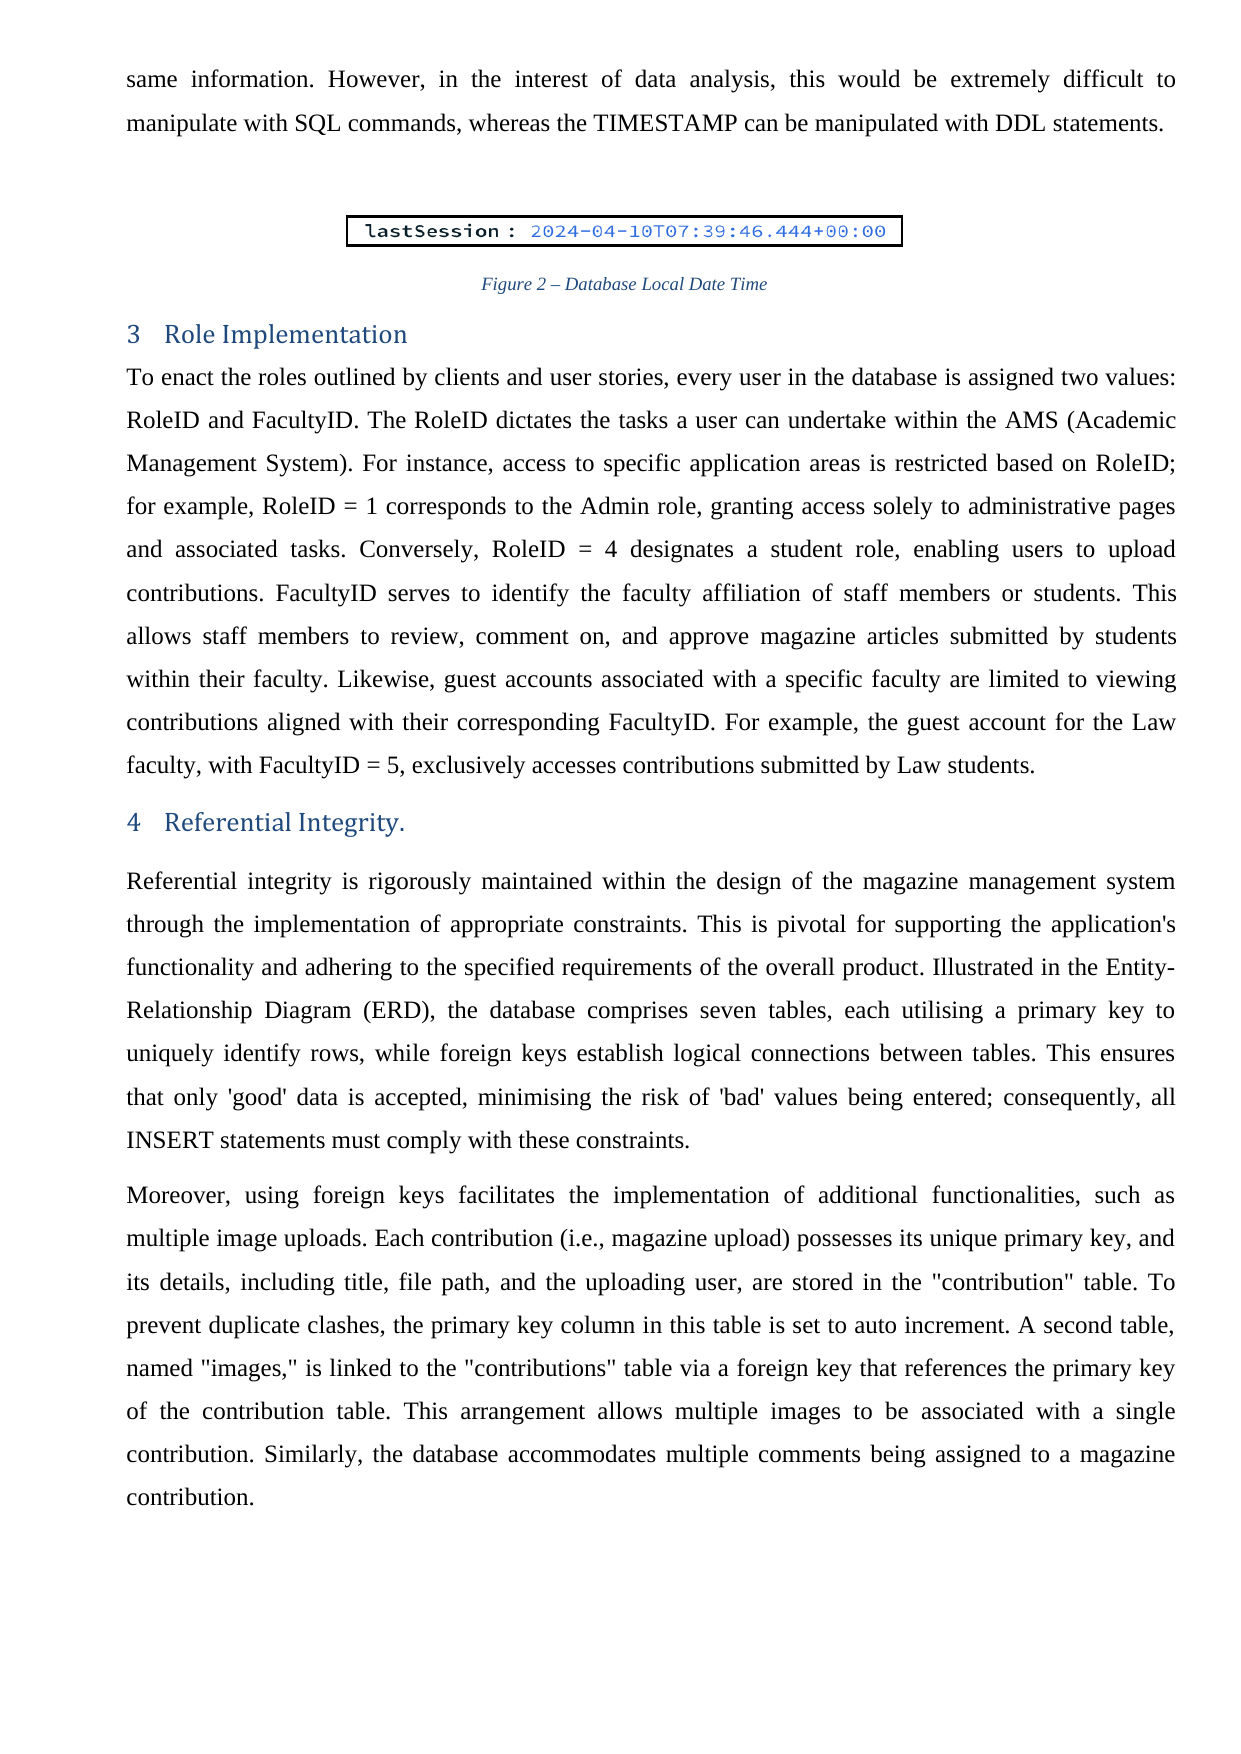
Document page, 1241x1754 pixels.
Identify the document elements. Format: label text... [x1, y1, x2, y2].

picture [348, 218, 901, 244]
text Figure 2 – Database Local Date Time [71, 273, 1178, 294]
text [126, 64, 1178, 136]
text Referential integrity is rigorously maintained within the design of the magazine management system through the implementation of appropriate constraints. This is pivotal for supporting the application's functionality and adhering to the specified requirements of the overall product. Illustrated in the Entity-Relationship Diagram (ERD), the database comprises seven tables, each utilising a primary key to uniquely identify rows, while foreign keys establish logical connections between tables. This ensures that only 'good' data is accepted, minimising the risk of 'bad' values being entered; consequently, all INSERT statements must comply with these constraints. [126, 866, 1177, 1153]
text Moreover, using foreign keys facilitates the implementation of additional functionalities, such as multiple image uploads. Each contribution (i.e., magazine upload) possesses its unique primary key, and its details, including title, file path, and the uploading user, are stored in the "contribution" table. To prevent duplicate clashes, the primary key column in this table is set to auto increment. A second table, named "images," is linked to the "contributions" table via a foreign key that references the primary key of the contribution table. This arrangement allows multiple images to be associated with a single contribution. Similarly, the database accommodates multiple comments being assigned to a magazine contribution. [126, 1180, 1177, 1511]
subtitle Role Implementation [126, 318, 1221, 349]
text To enact the roles outlined by clients and user stories, every user in the database is assigned two values: RoleID and FacultyID. The RoleID dictates the tasks a user can undertake within the AMS (Academic Management System). For instance, access to specific application areas is restricted based on RoleID; for example, RoleID = 1 corresponds to the Admin role, granting access solely to administrative pages and associated tasks. Conversely, RoleID = 4 designates a student role, enabling users to upload contributions. FacultyID serves to identify the faculty affiliation of staff members or students. This allows staff members to review, comment on, and approve magazine articles submitted by students within their faculty. Likewise, guest accounts associated with a specific faculty are limited to viewing contributions aligned with their corresponding FacultyID. For example, the guest account for the Law faculty, with FacultyID = 5, exclusively accesses contributions submitted by Law students. [126, 362, 1178, 779]
subtitle Referential Integrity. [126, 806, 1178, 838]
